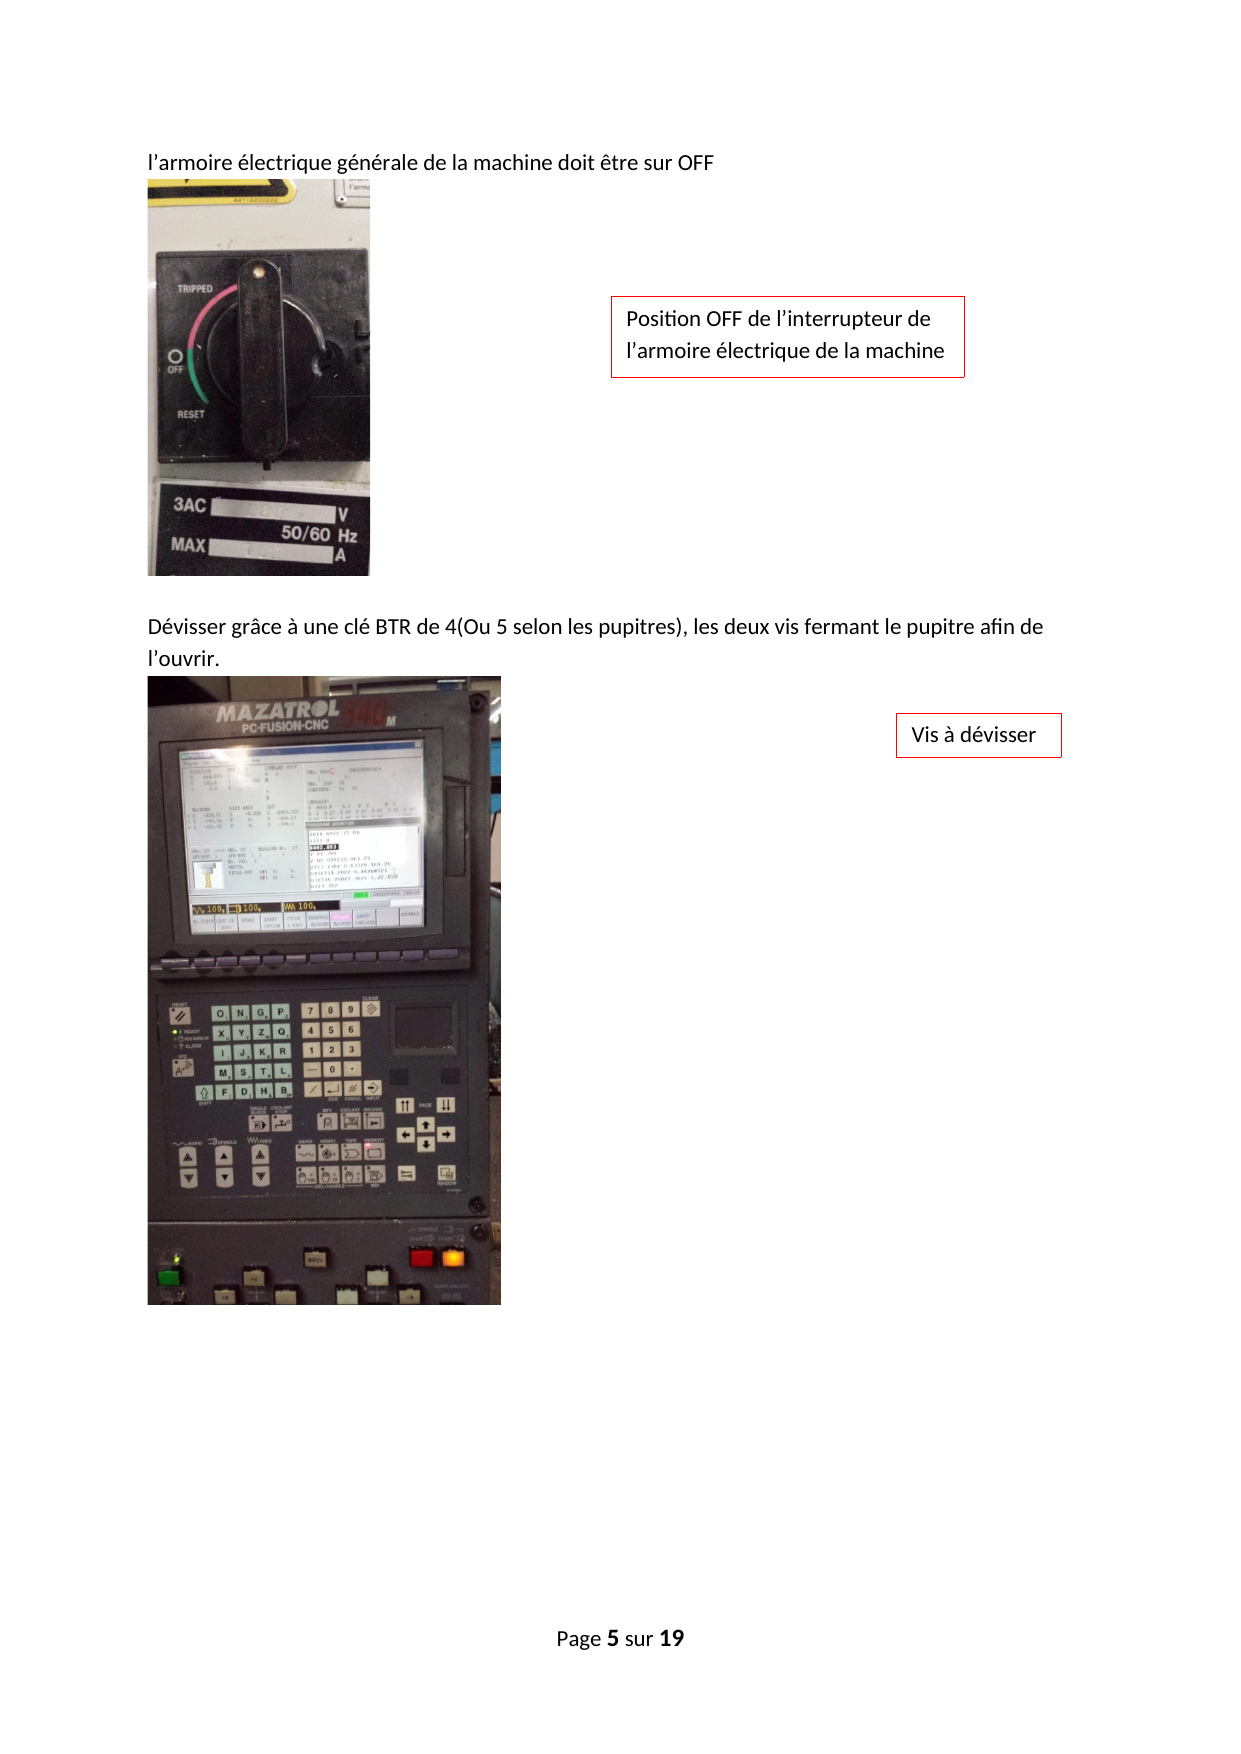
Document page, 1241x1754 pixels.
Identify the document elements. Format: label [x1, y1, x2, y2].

picture [147, 179, 371, 576]
picture [147, 676, 501, 1305]
text [148, 148, 1093, 1337]
